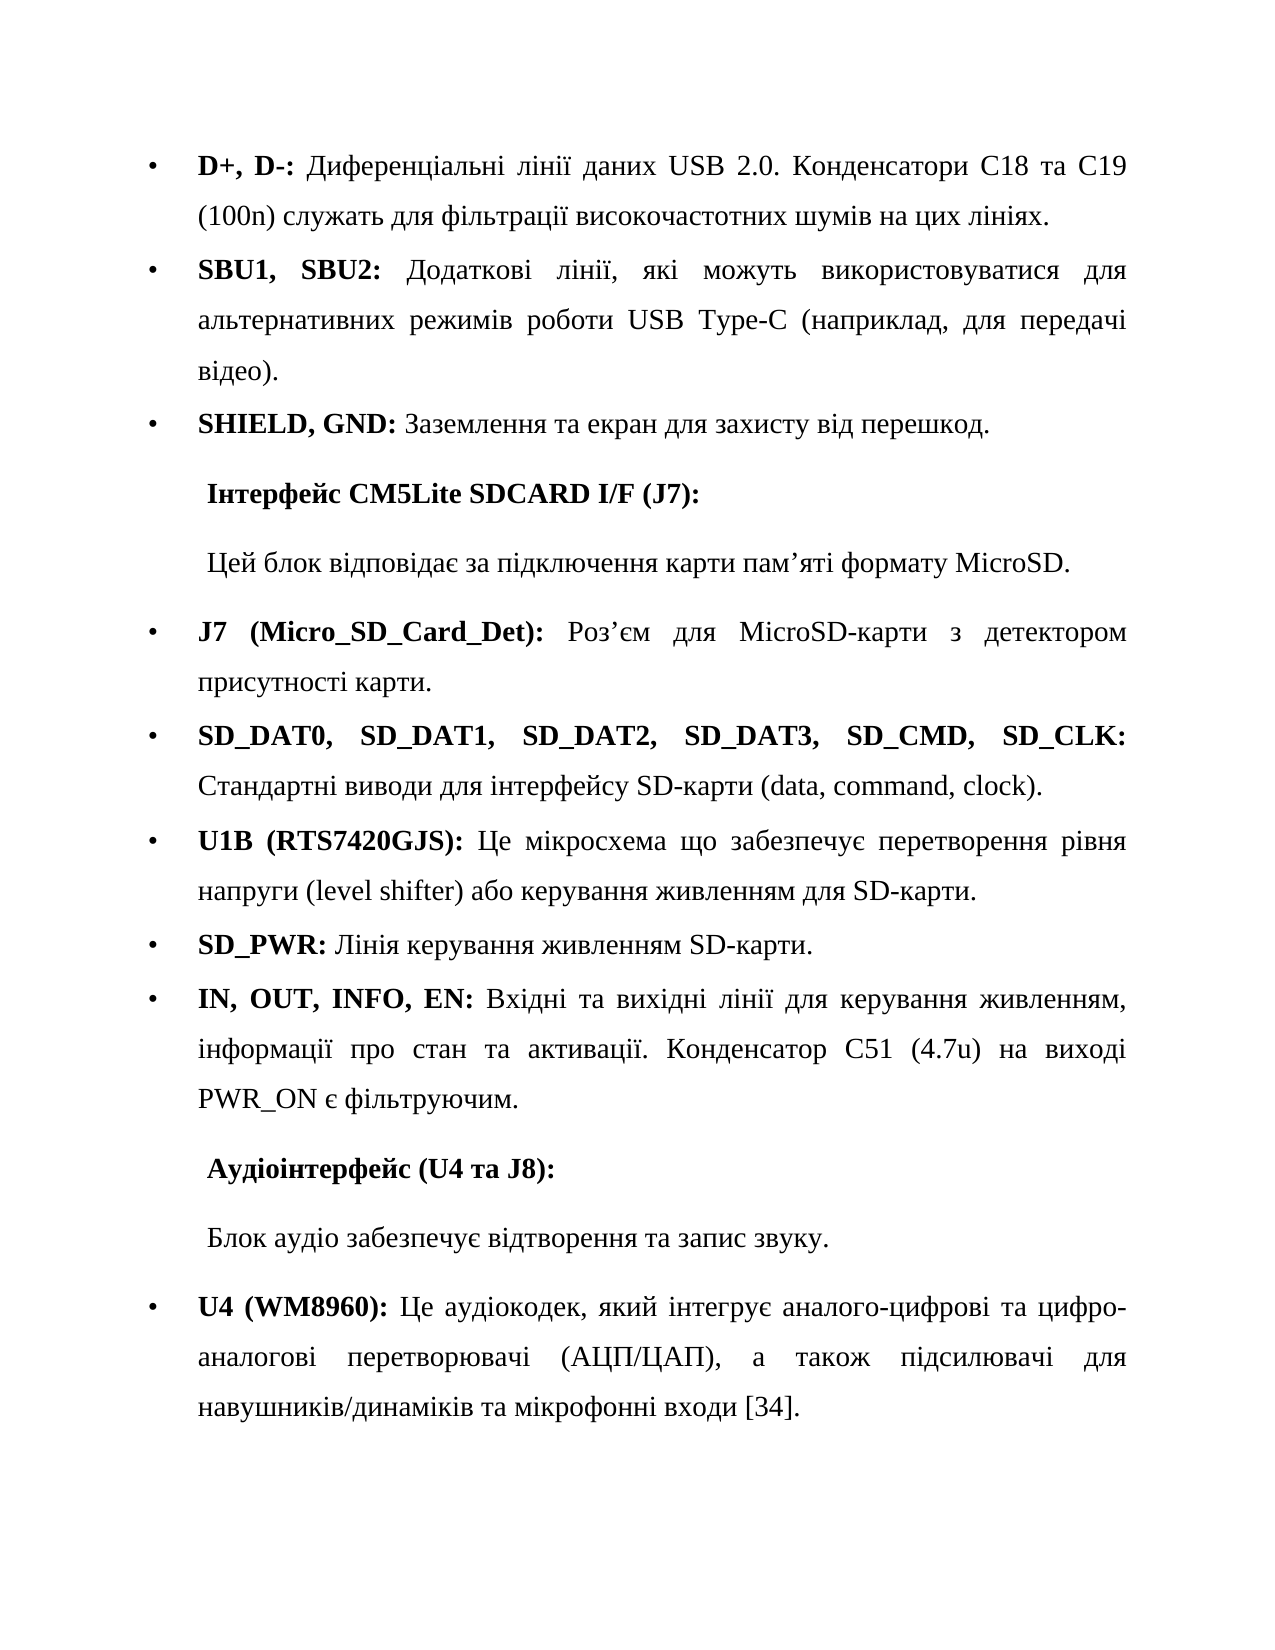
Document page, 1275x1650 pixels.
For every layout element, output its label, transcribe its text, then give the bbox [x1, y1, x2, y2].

text Інтерфейс CM5Lite SDCARD I/F (J7): [148, 476, 1127, 509]
list U4 (WM8960): Це аудіокодек, який інтегрує аналого-цифрові та цифро-аналогові перетворювачі (АЦП/ЦАП), а також підсилювачі для навушників/динаміків та мікрофонні входи [34]. [148, 1289, 1127, 1423]
list SHIELD, GND: Заземлення та екран для захисту від перешкод. [148, 407, 1127, 440]
list J7 (Micro_SD_Card_Det): Роз’єм для MicroSD-карти з детектором присутності карти. [148, 614, 1127, 698]
list U1B (RTS7420GJS): Це мікросхема що забезпечує перетворення рівня напруги (level shifter) або керування живленням для SD-карти. [148, 823, 1127, 906]
text Цей блок відповідає за підключення карти пам’яті формату MicroSD. [148, 545, 1127, 578]
text Блок аудіо забезпечує відтворення та запис звуку. [148, 1220, 1127, 1253]
list D+, D-: Диференціальні лінії даних USB 2.0. Конденсатори C18 та C19 (100n) служать для фільтрації високочастотних шумів на цих лініях. [148, 148, 1127, 231]
list IN, OUT, INFO, EN: Вхідні та вихідні лінії для керування живленням, інформації про стан та активації. Конденсатор C51 (4.7u) на виході PWR_ON є фільтруючим. [148, 981, 1127, 1115]
list SD_DAT0, SD_DAT1, SD_DAT2, SD_DAT3, SD_CMD, SD_CLK: Стандартні виводи для інтерфейсу SD-карти (data, command, clock). [148, 718, 1127, 802]
list SBU1, SBU2: Додаткові лінії, які можуть використовуватися для альтернативних режимів роботи USB Type-C (наприклад, для передачі відео). [148, 252, 1127, 386]
list SD_PWR: Лінія керування живленням SD-карти. [148, 927, 1127, 961]
text Аудіоінтерфейс (U4 та J8): [148, 1151, 1127, 1184]
